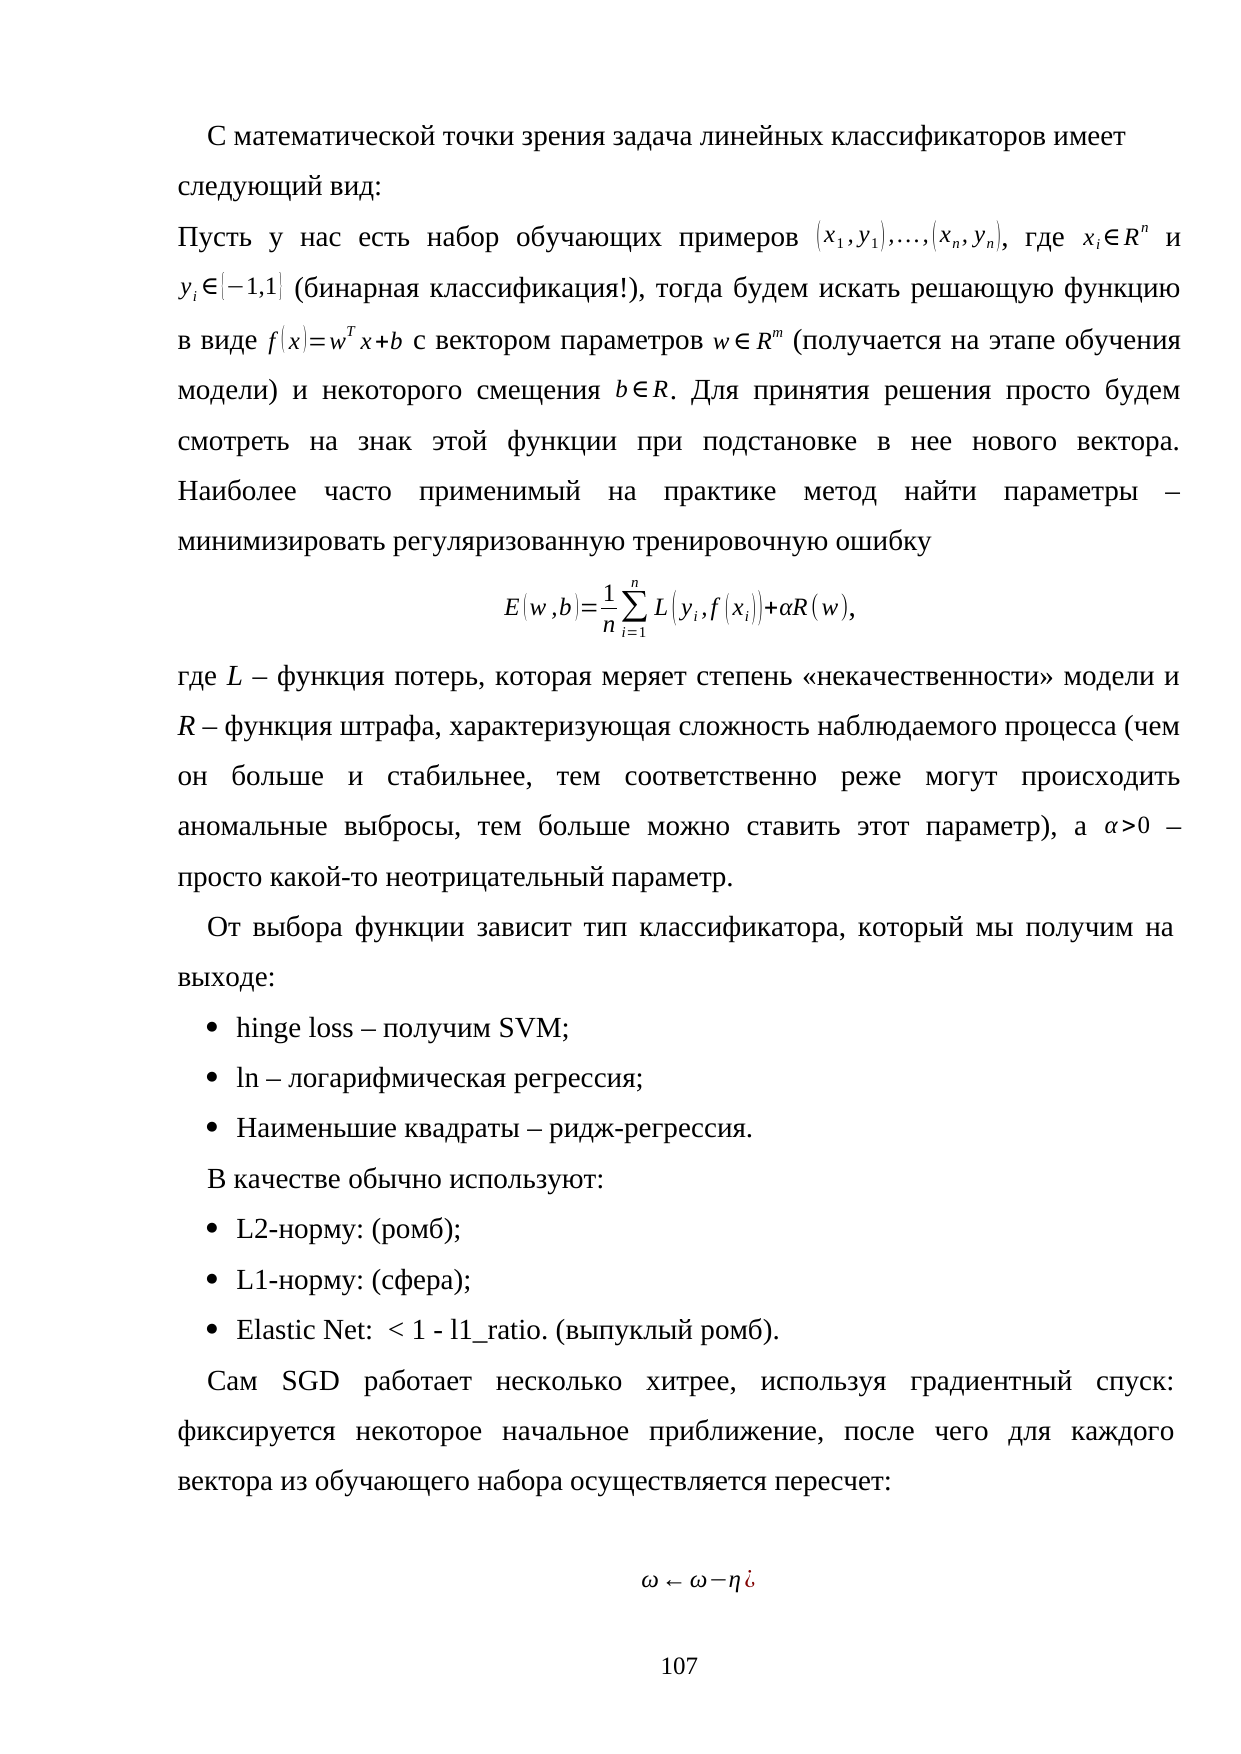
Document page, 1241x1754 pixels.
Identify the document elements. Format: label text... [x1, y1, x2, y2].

text , [177, 573, 1181, 641]
text Пусть у нас есть набор обучающих примеров , где и (бинарная классификация!), тогда будем искать решающую функцию в виде с вектором параметров (получается на этапе обучения модели) и некоторого смещения . Для принятия решения просто будем смотреть на знак этой функции при подстановке в нее нового вектора. Наиболее часто применимый на практике метод найти параметры – минимизировать регуляризованную тренировочную ошибку [177, 219, 1181, 557]
text Сам SGD работает несколько хитрее, используя градиентный спуск: фиксируется некоторое начальное приближение, после чего для каждого вектора из обучающего набора осуществляется пересчет: [177, 1363, 1175, 1497]
list Elastic Net: < 1 - l1_ratio. (выпуклый ромб). [177, 1312, 1175, 1346]
list ln – логарифмическая регрессия; [177, 1060, 1175, 1094]
list L1-норму: (сфера); [177, 1262, 1175, 1295]
list Наименьшие квадраты – ридж-регрессия. [177, 1111, 1175, 1144]
list hinge loss – получим SVM; [177, 1010, 1175, 1043]
text От выбора функции зависит тип классификатора, который мы получим на выходе: [177, 909, 1175, 993]
text С математической точки зрения задача линейных классификаторов имеет следующий вид: [177, 118, 1181, 202]
text где L – функция потерь, которая меряет степень «некачественности» модели и R – функция штрафа, характеризующая сложность наблюдаемого процесса (чем он больше и стабильнее, тем соответственно реже могут происходить аномальные выбросы, тем больше можно ставить этот параметр), а – просто какой-то неотрицательный параметр. [177, 658, 1181, 892]
list L2-норму: (ромб); [177, 1211, 1175, 1245]
text В качестве обычно используют: [177, 1161, 1175, 1194]
